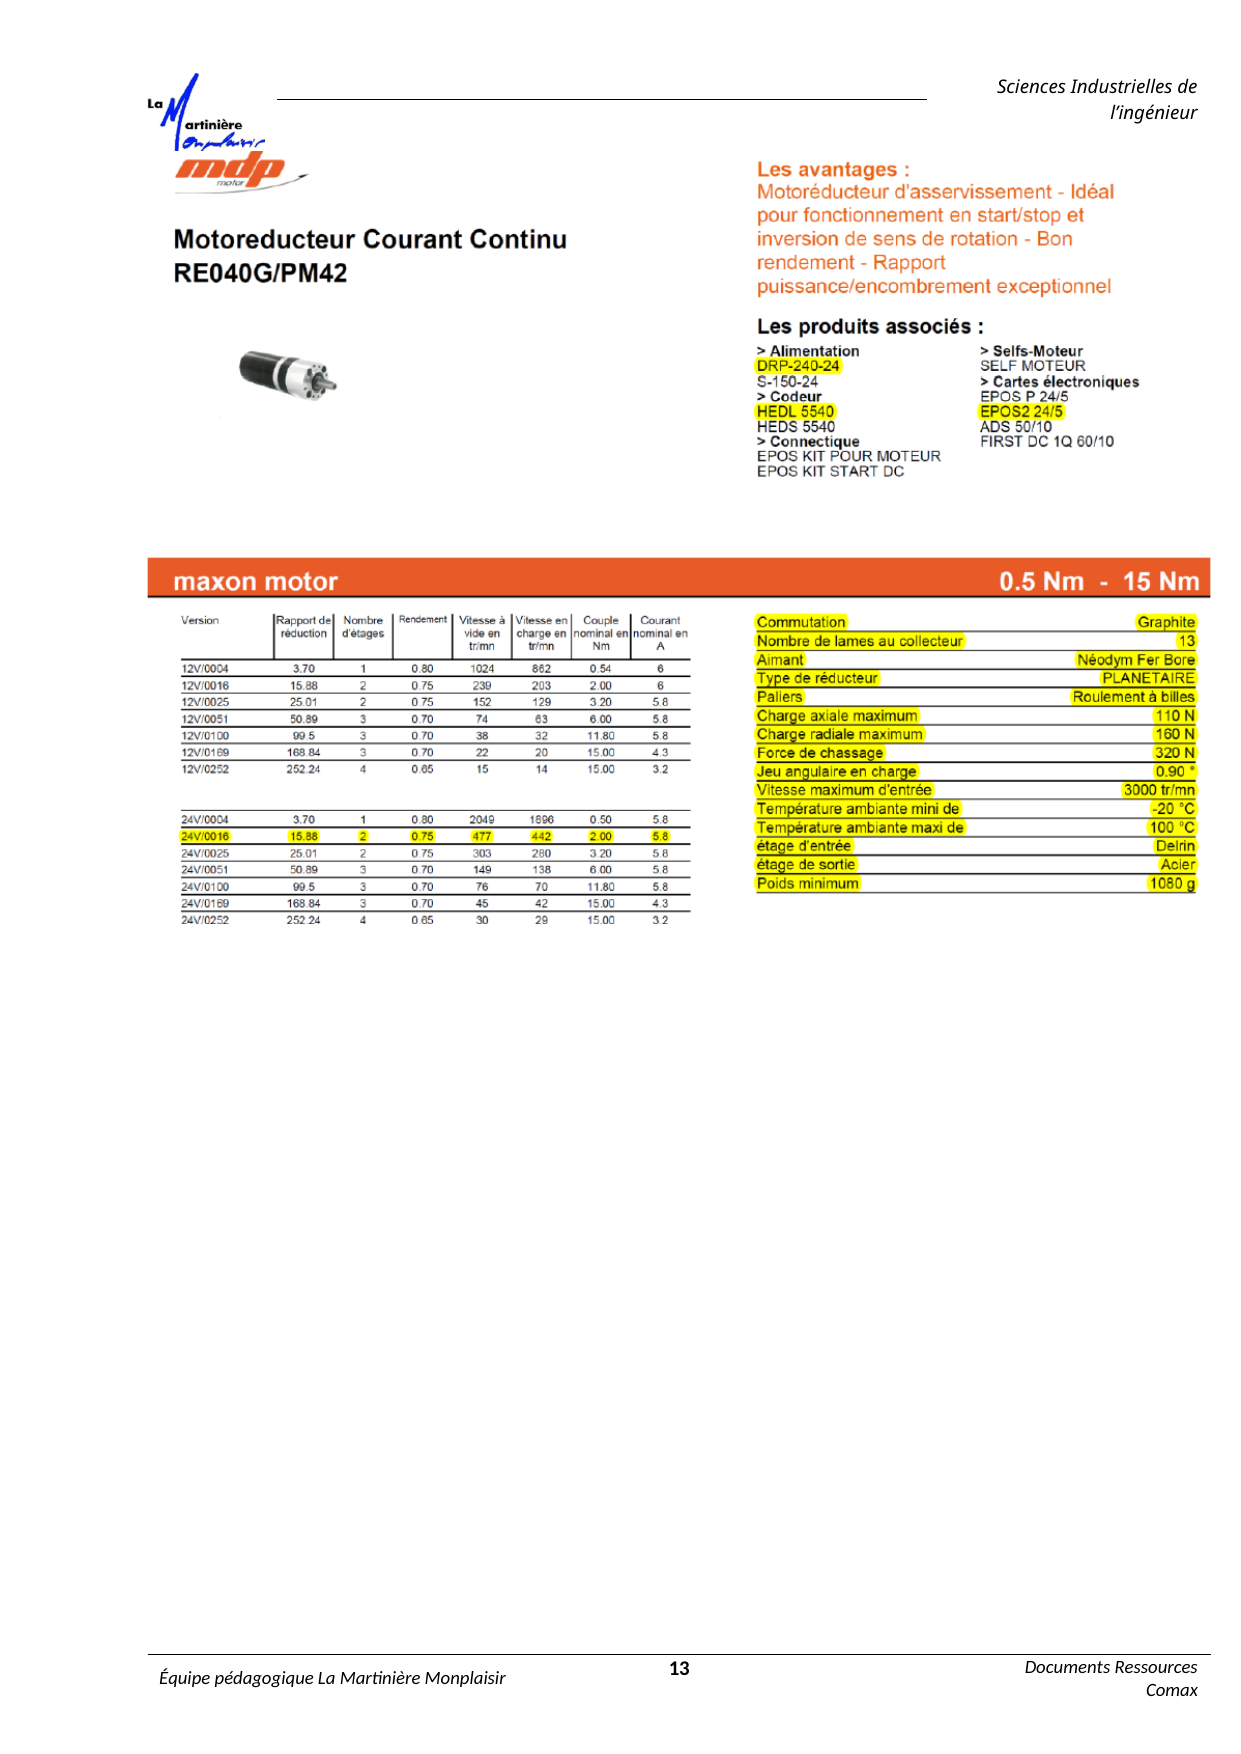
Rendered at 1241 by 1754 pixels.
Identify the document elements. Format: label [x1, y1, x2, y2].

picture [147, 73, 1211, 924]
